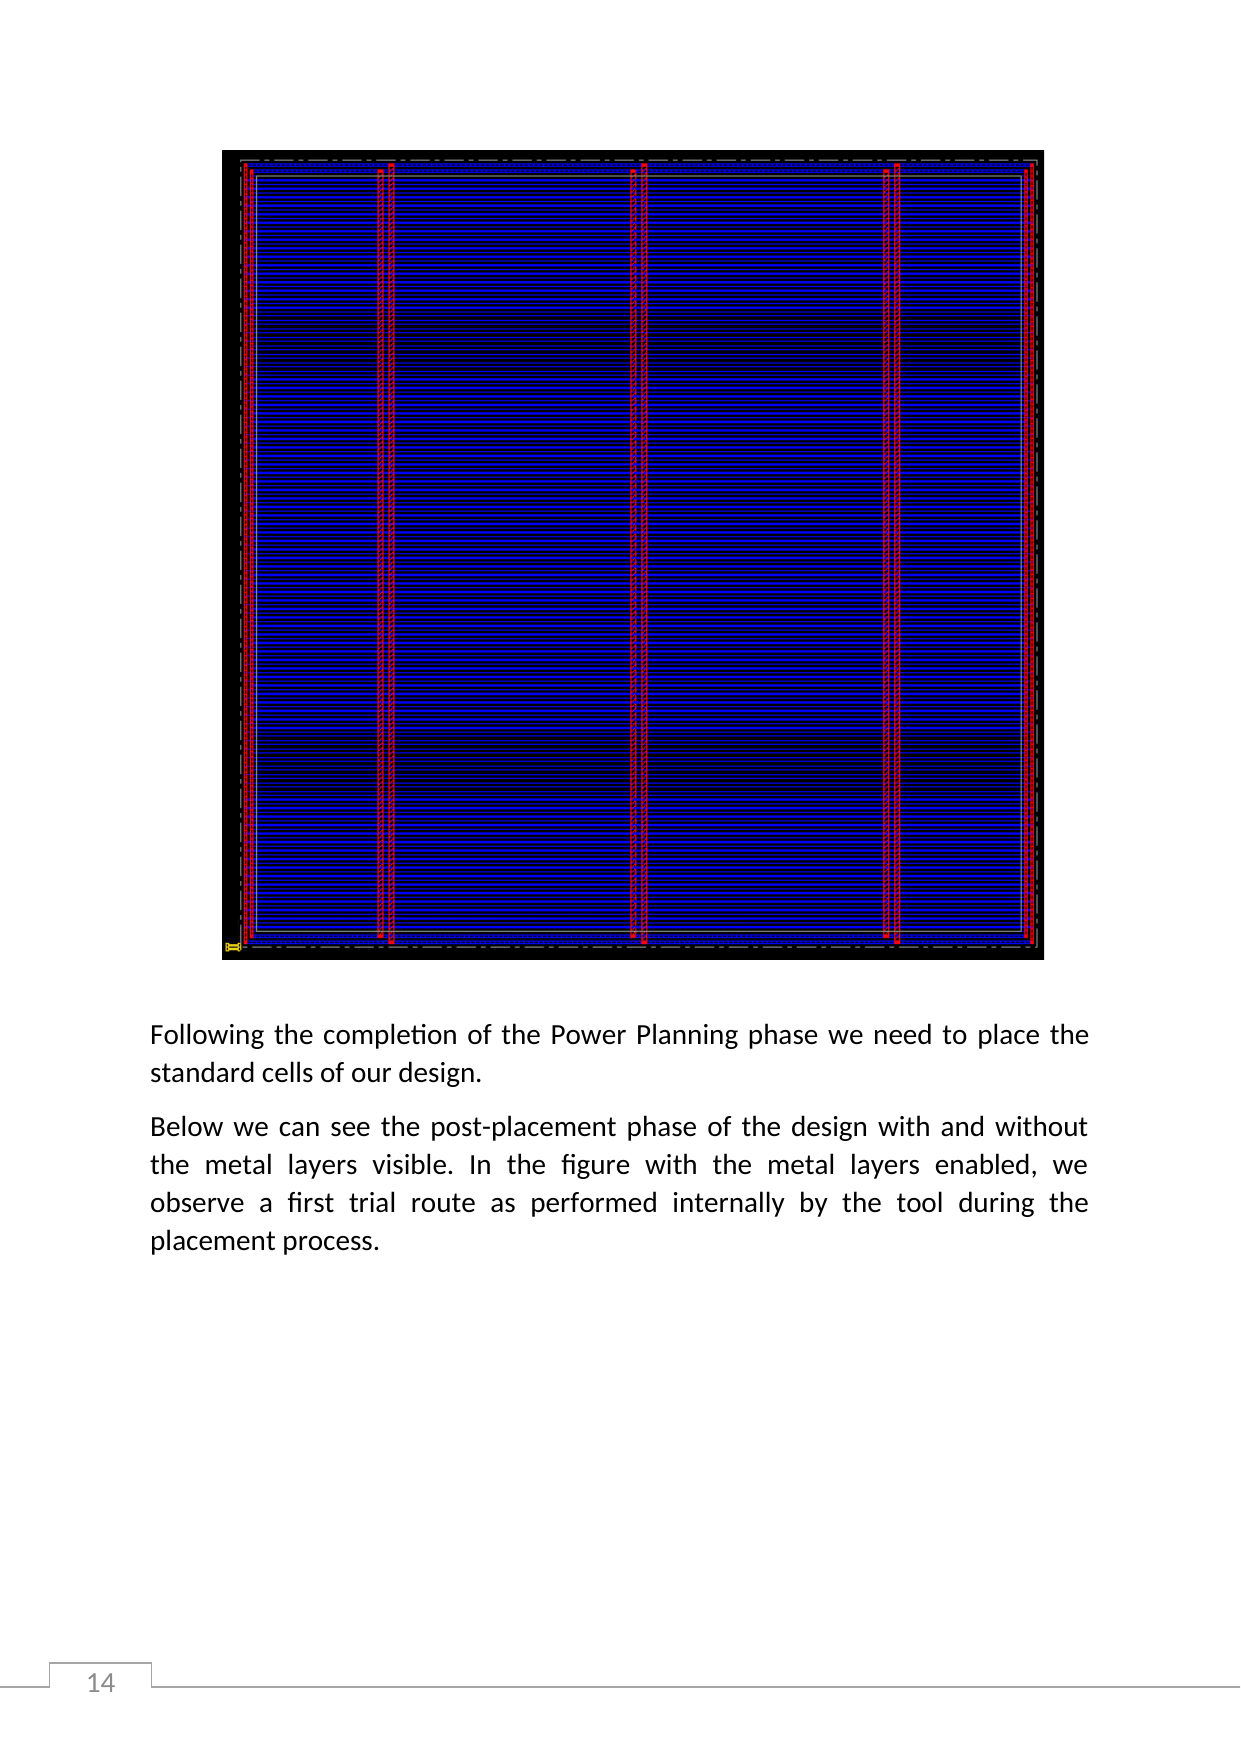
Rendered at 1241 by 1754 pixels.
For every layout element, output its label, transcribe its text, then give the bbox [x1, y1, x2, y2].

text Following the completion of the Power Planning phase we need to place the standard cells of our design. [150, 1016, 1090, 1090]
text Below we can see the post-placement phase of the design with and without the metal layers visible. In the figure with the metal layers enabled, we observe a first trial route as performed internally by the tool during the placement process. [150, 1108, 1090, 1257]
picture [222, 150, 1045, 960]
